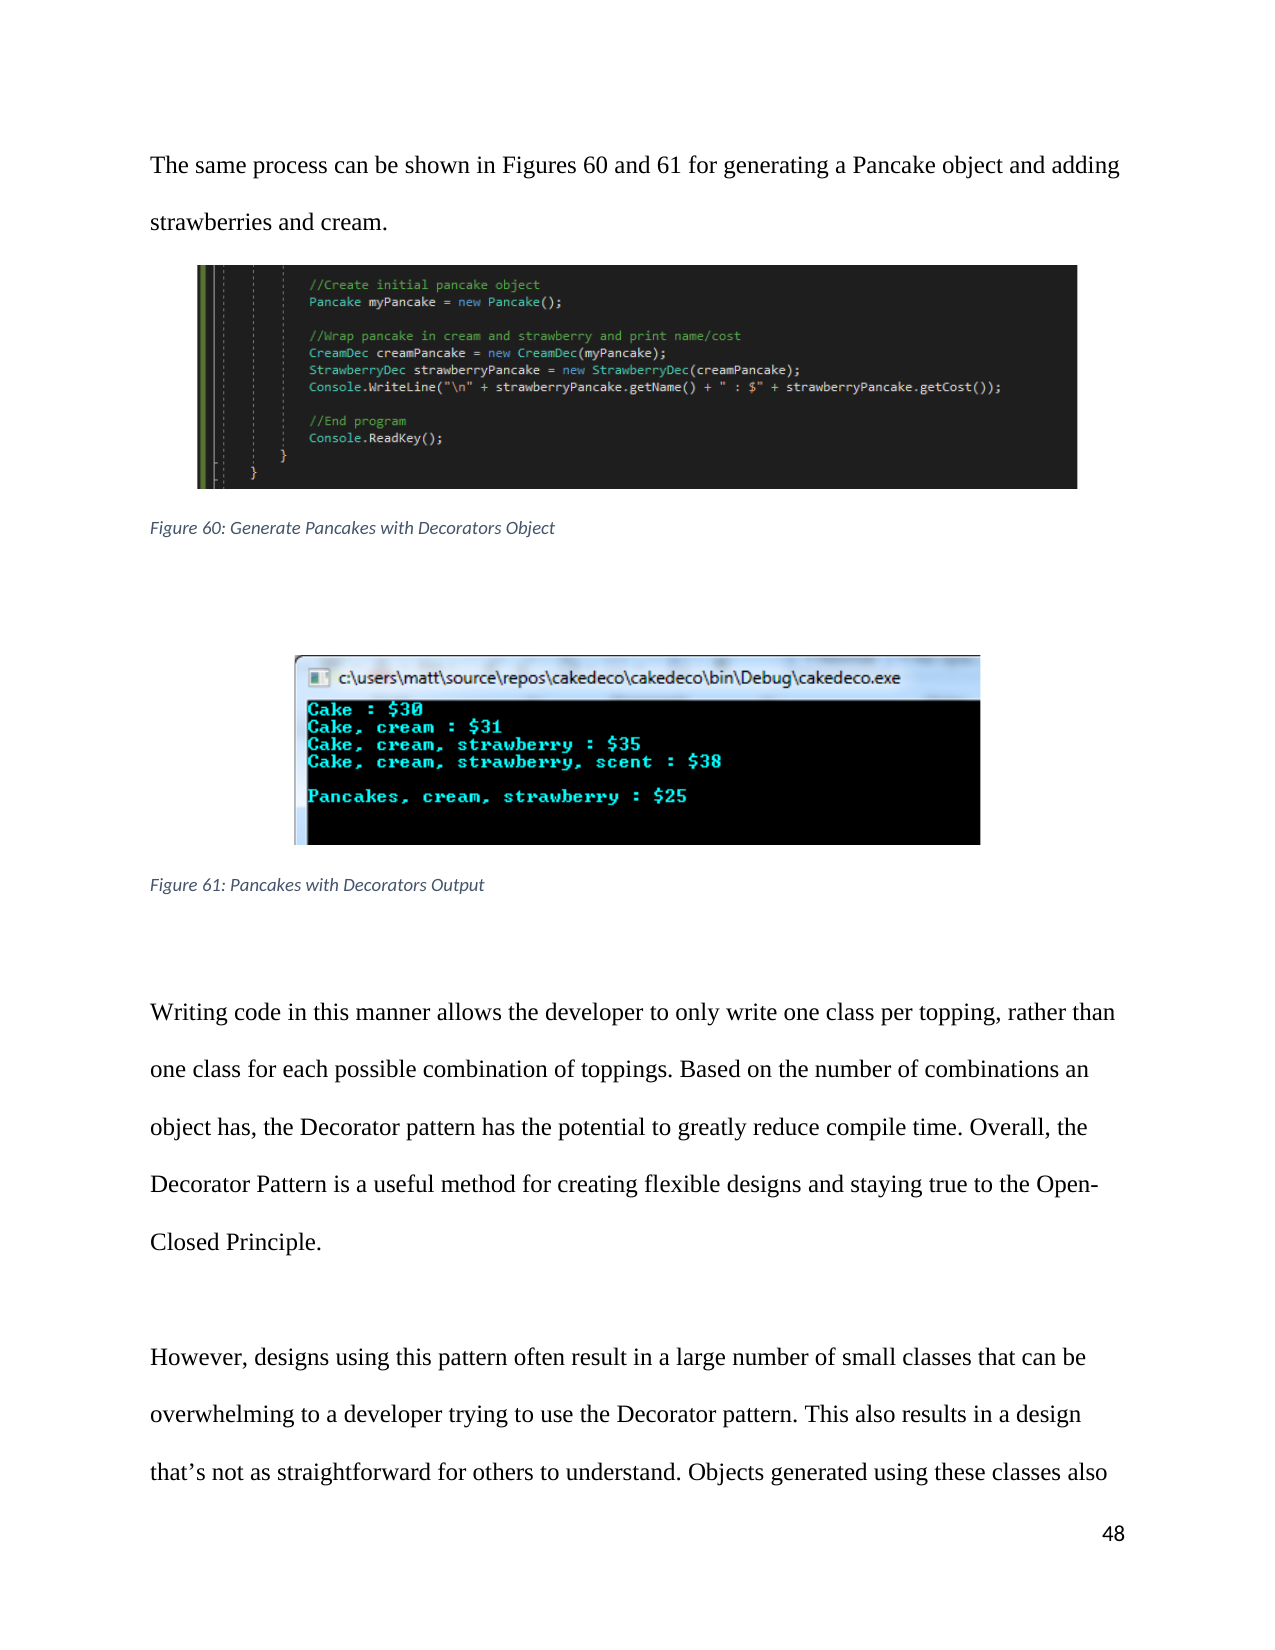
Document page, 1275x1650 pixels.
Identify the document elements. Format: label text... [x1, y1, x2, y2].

picture [294, 655, 981, 845]
text The same process can be shown in Figures 60 and 61 for generating a Pancake object and adding strawberries and cream. [150, 150, 1125, 236]
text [150, 1342, 1125, 1486]
text Writing code in this manner allows the developer to only write one class per topping, rather than one class for each possible combination of toppings. Based on the number of combinations an object has, the Decorator pattern has the potential to greatly reduce compile time. Overall, the Decorator Pattern is a useful method for creating flexible designs and staying true to the Open-Closed Principle. [150, 997, 1125, 1256]
picture [197, 265, 1078, 489]
